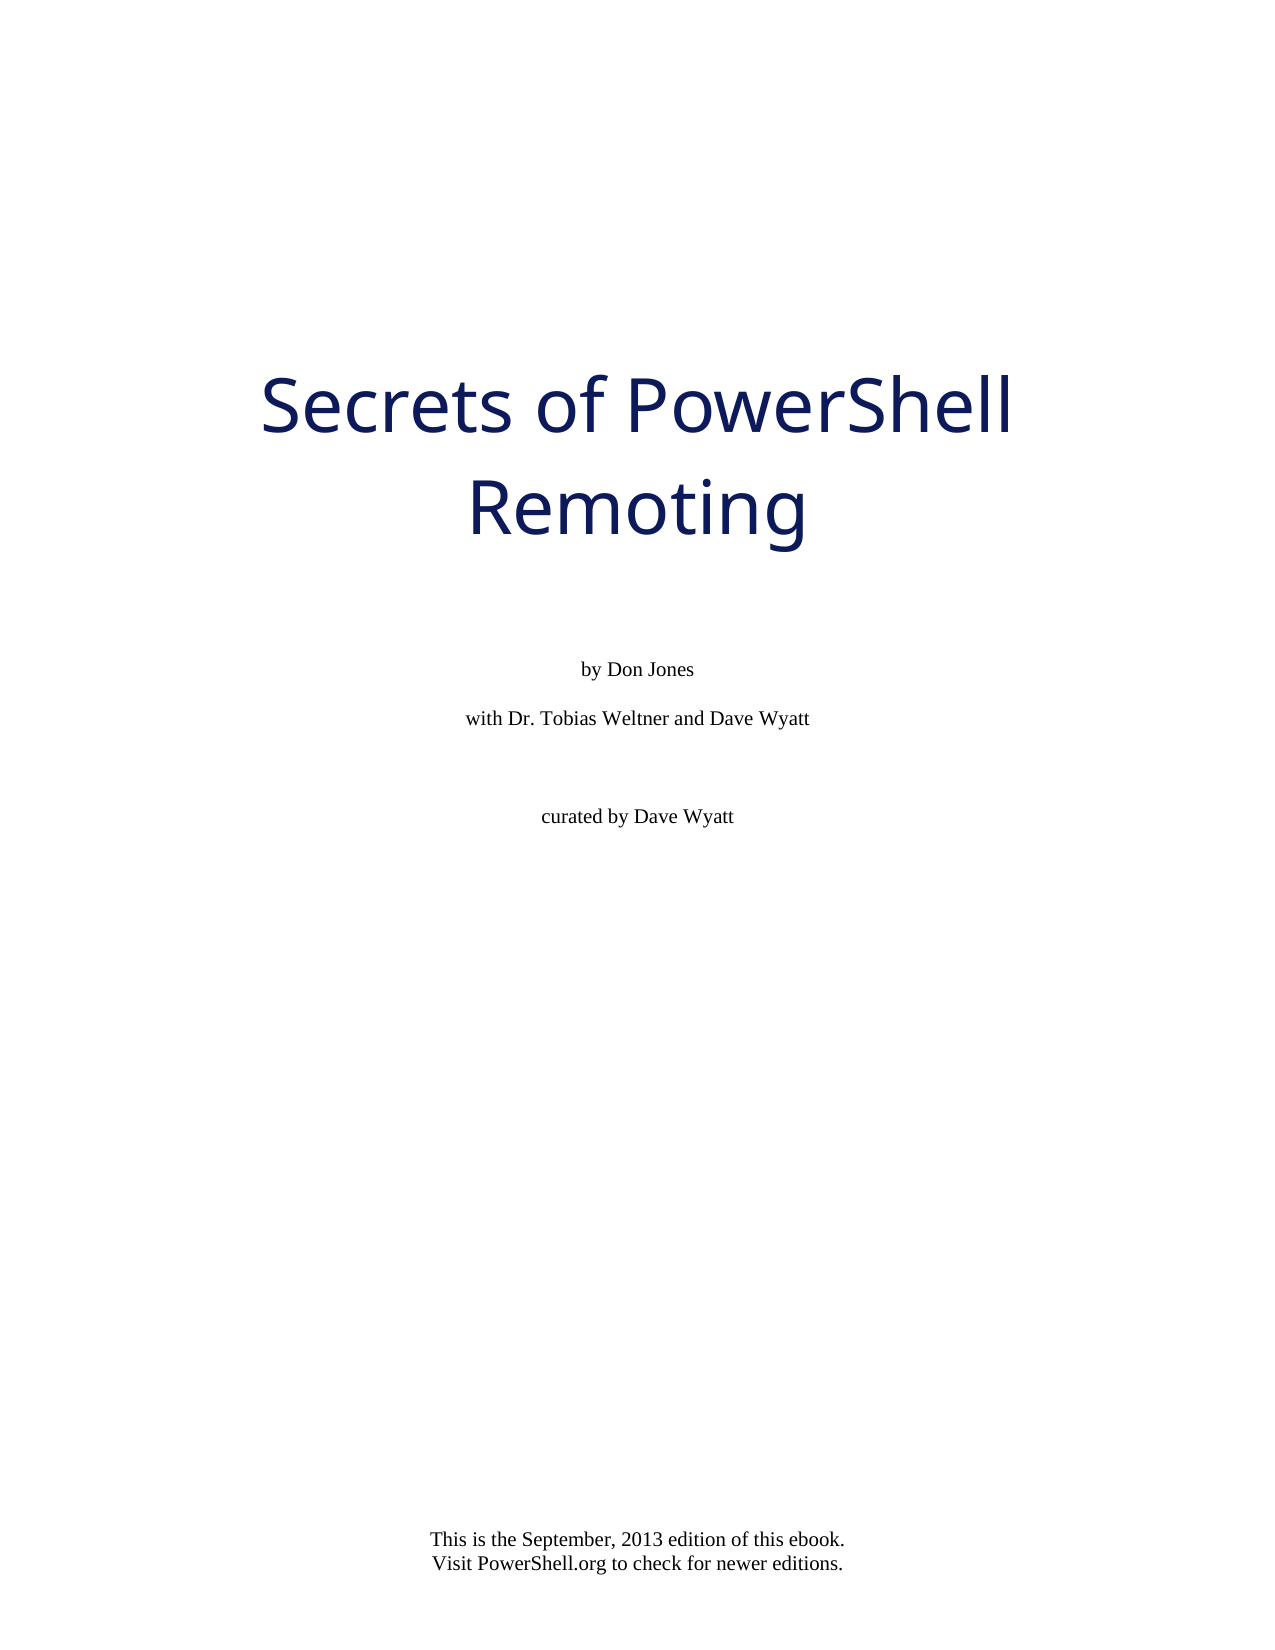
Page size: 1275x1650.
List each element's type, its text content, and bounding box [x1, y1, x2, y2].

text with Dr. Tobias Weltner and Dave Wyatt [150, 706, 1125, 730]
text curated by Dave Wyatt [150, 804, 1125, 828]
text by Don Jones [150, 657, 1125, 681]
subtitle Secrets of PowerShell Remoting [150, 250, 1125, 557]
